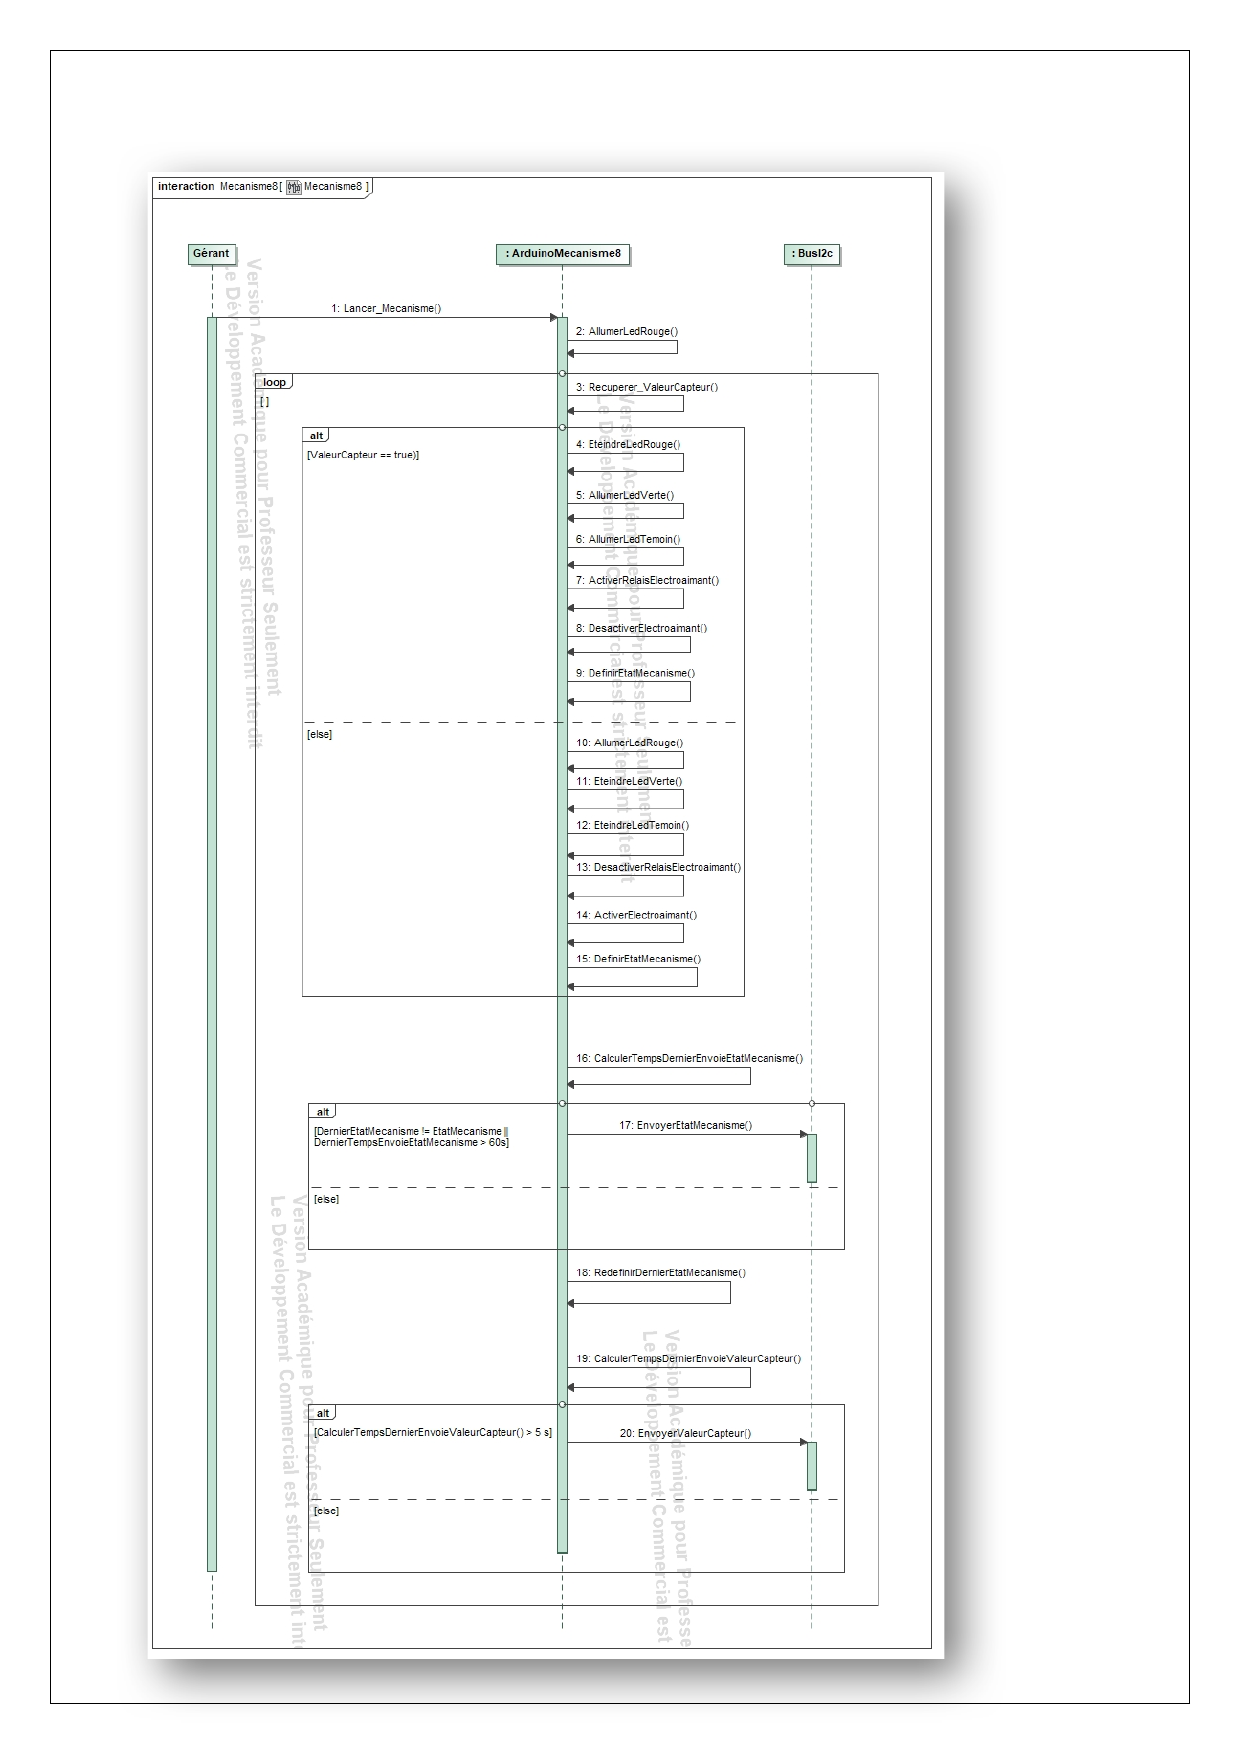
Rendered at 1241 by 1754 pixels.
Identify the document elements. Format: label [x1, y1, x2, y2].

picture [147, 172, 945, 1659]
